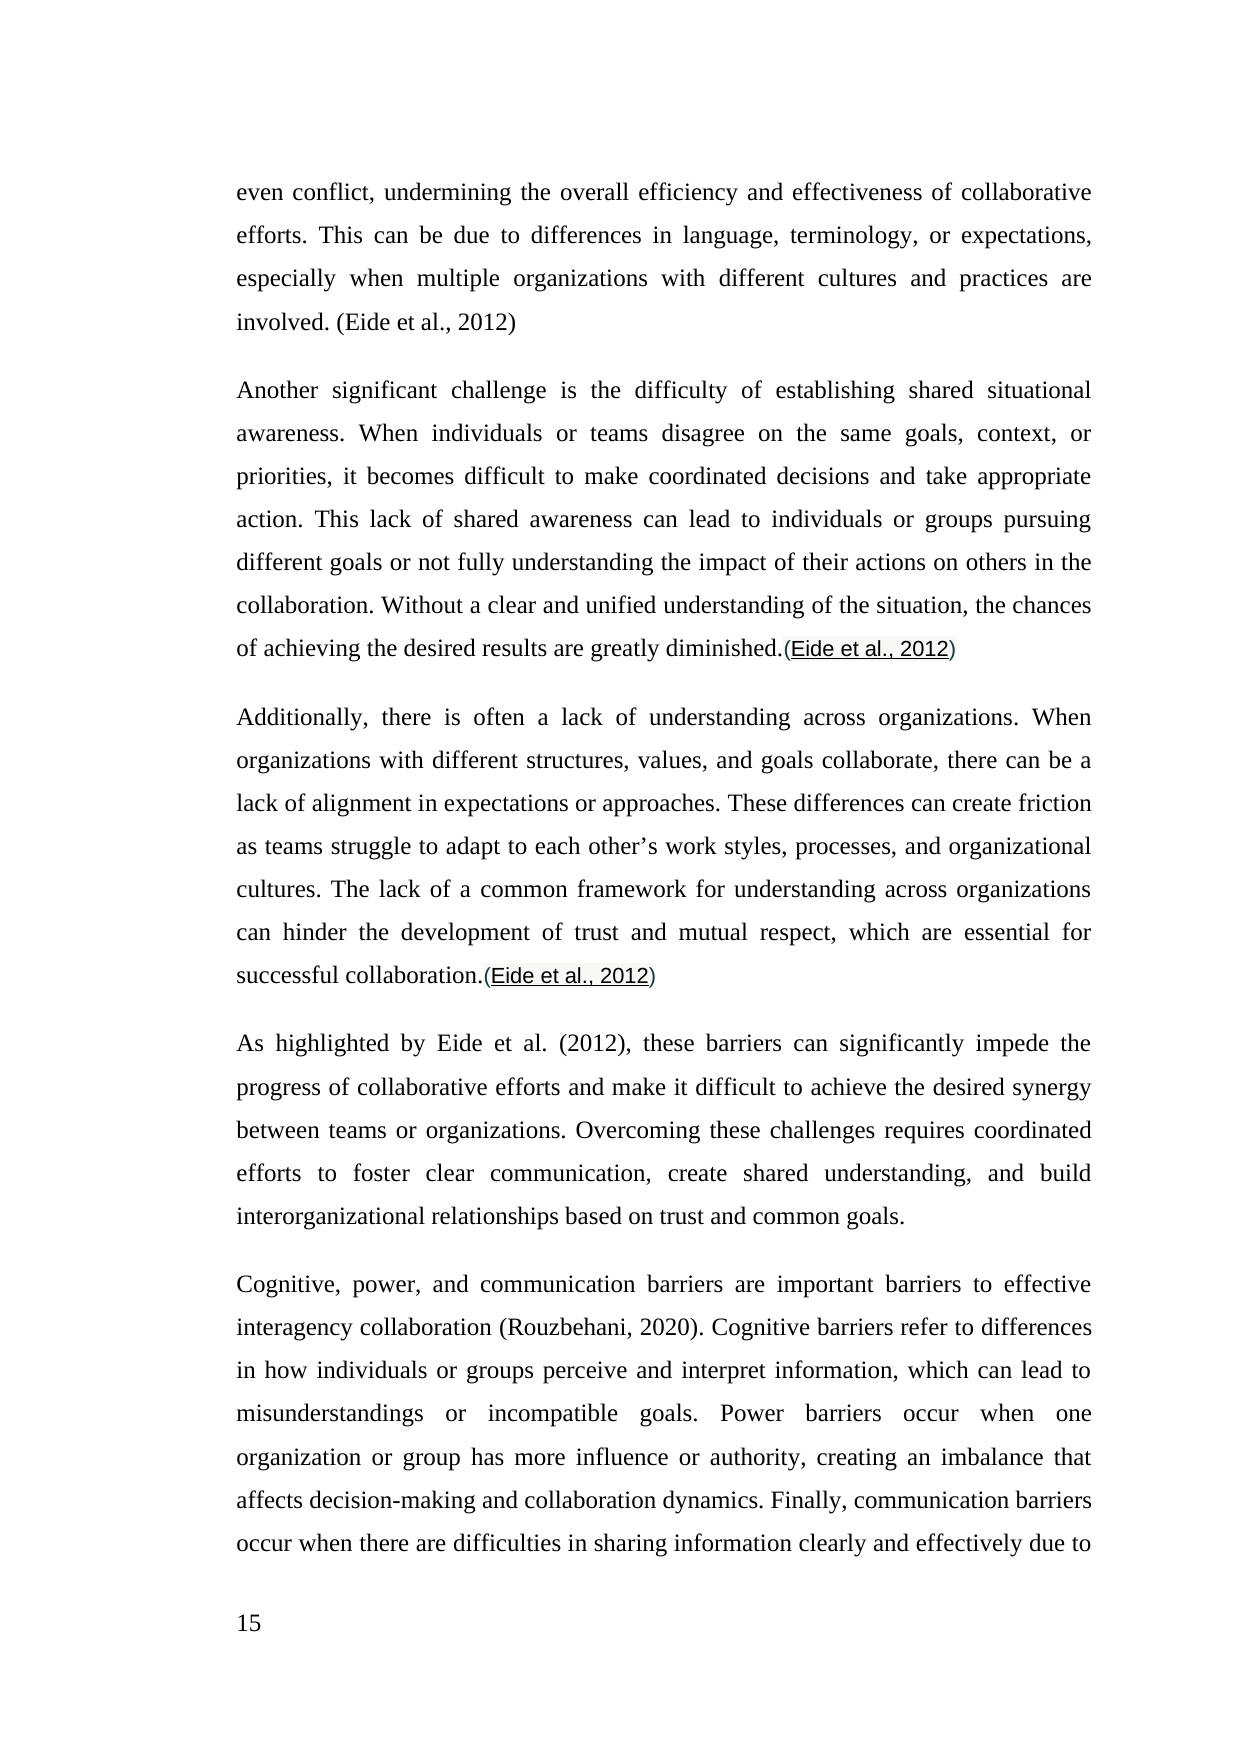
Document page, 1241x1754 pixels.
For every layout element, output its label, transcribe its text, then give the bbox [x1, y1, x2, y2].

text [236, 1269, 1092, 1557]
text As highlighted by Eide et al. (2012), these barriers can significantly impede the progress of collaborative efforts and make it difficult to achieve the desired synergy between teams or organizations. Overcoming these challenges requires coordinated efforts to foster clear communication, create shared understanding, and build interorganizational relationships based on trust and common goals. [236, 1028, 1092, 1230]
text Additionally, there is often a lack of understanding across organizations. When organizations with different structures, values, and goals collaborate, there can be a lack of alignment in expectations or approaches. These differences can create friction as teams struggle to adapt to each other’s work styles, processes, and organizational cultures. The lack of a common framework for understanding across organizations can hinder the development of trust and mutual respect, which are essential for successful collaboration.(Eide et al., 2012) [236, 702, 1092, 989]
text Another significant challenge is the difficulty of establishing shared situational awareness. When individuals or teams disagree on the same goals, context, or priorities, it becomes difficult to make coordinated decisions and take appropriate action. This lack of shared awareness can lead to individuals or groups pursuing different goals or not fully understanding the impact of their actions on others in the collaboration. Without a clear and unified understanding of the situation, the chances of achieving the desired results are greatly diminished.(Eide et al., 2012) [236, 375, 1092, 662]
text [236, 177, 1092, 335]
